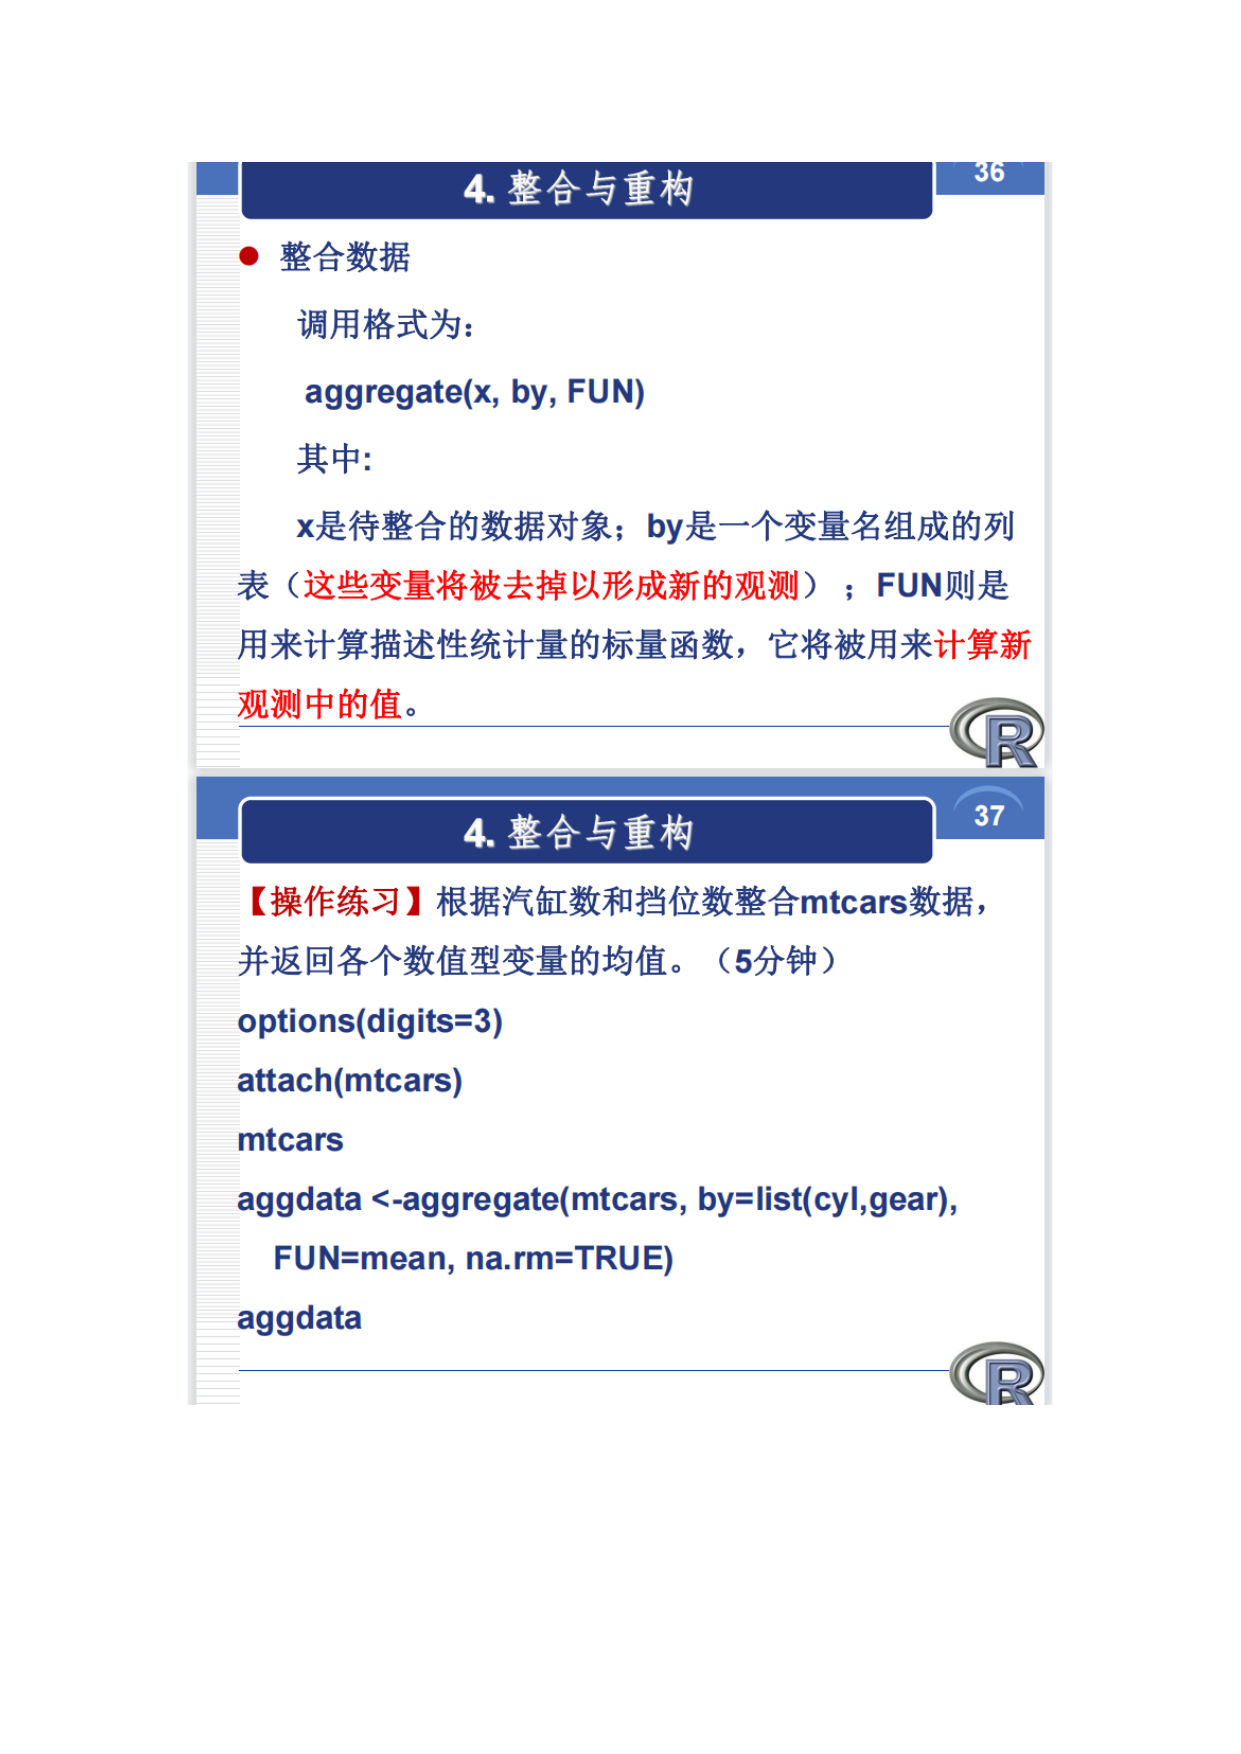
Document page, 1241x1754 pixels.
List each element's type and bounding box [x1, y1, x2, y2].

picture [187, 162, 1053, 1405]
